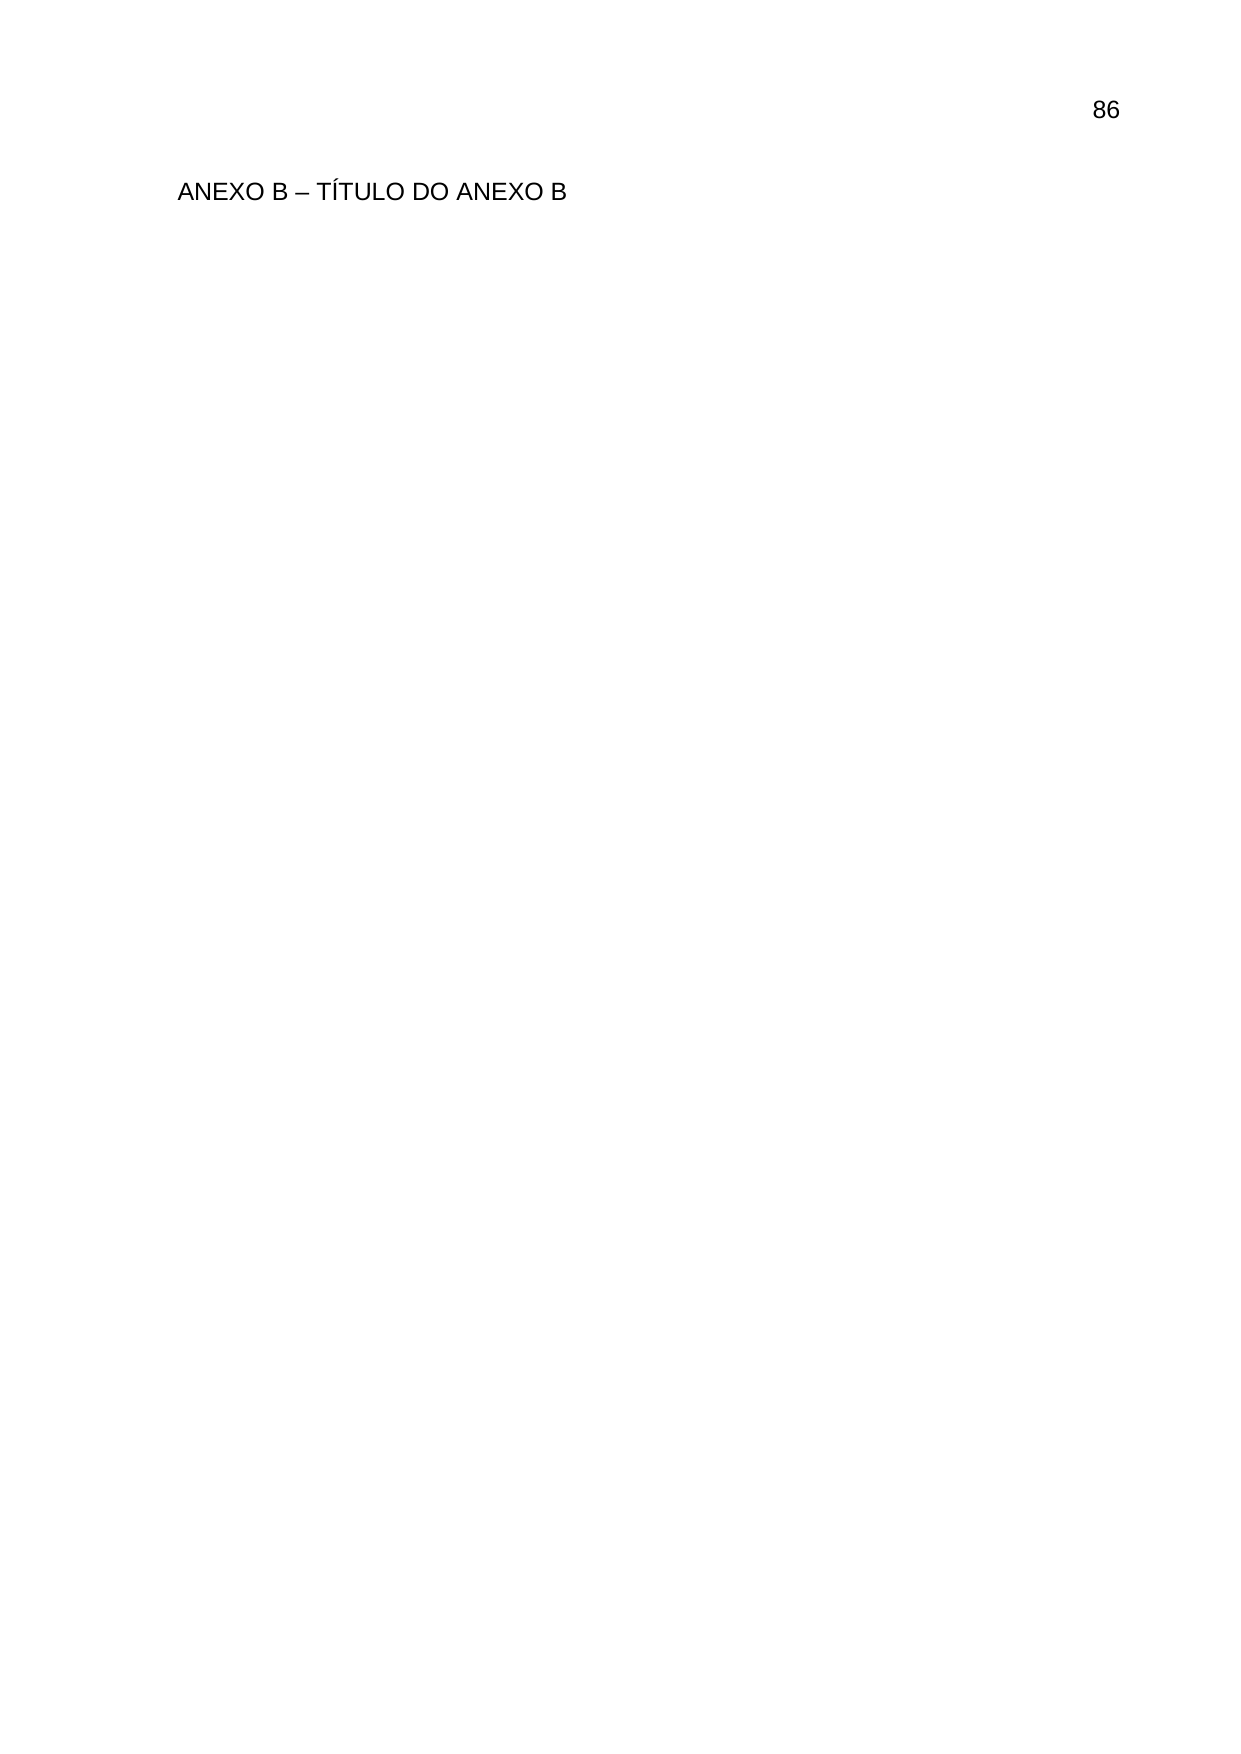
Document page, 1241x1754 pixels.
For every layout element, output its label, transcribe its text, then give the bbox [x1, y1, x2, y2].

list ANEXO B – TÍTULO DO ANEXO B [177, 177, 1122, 206]
